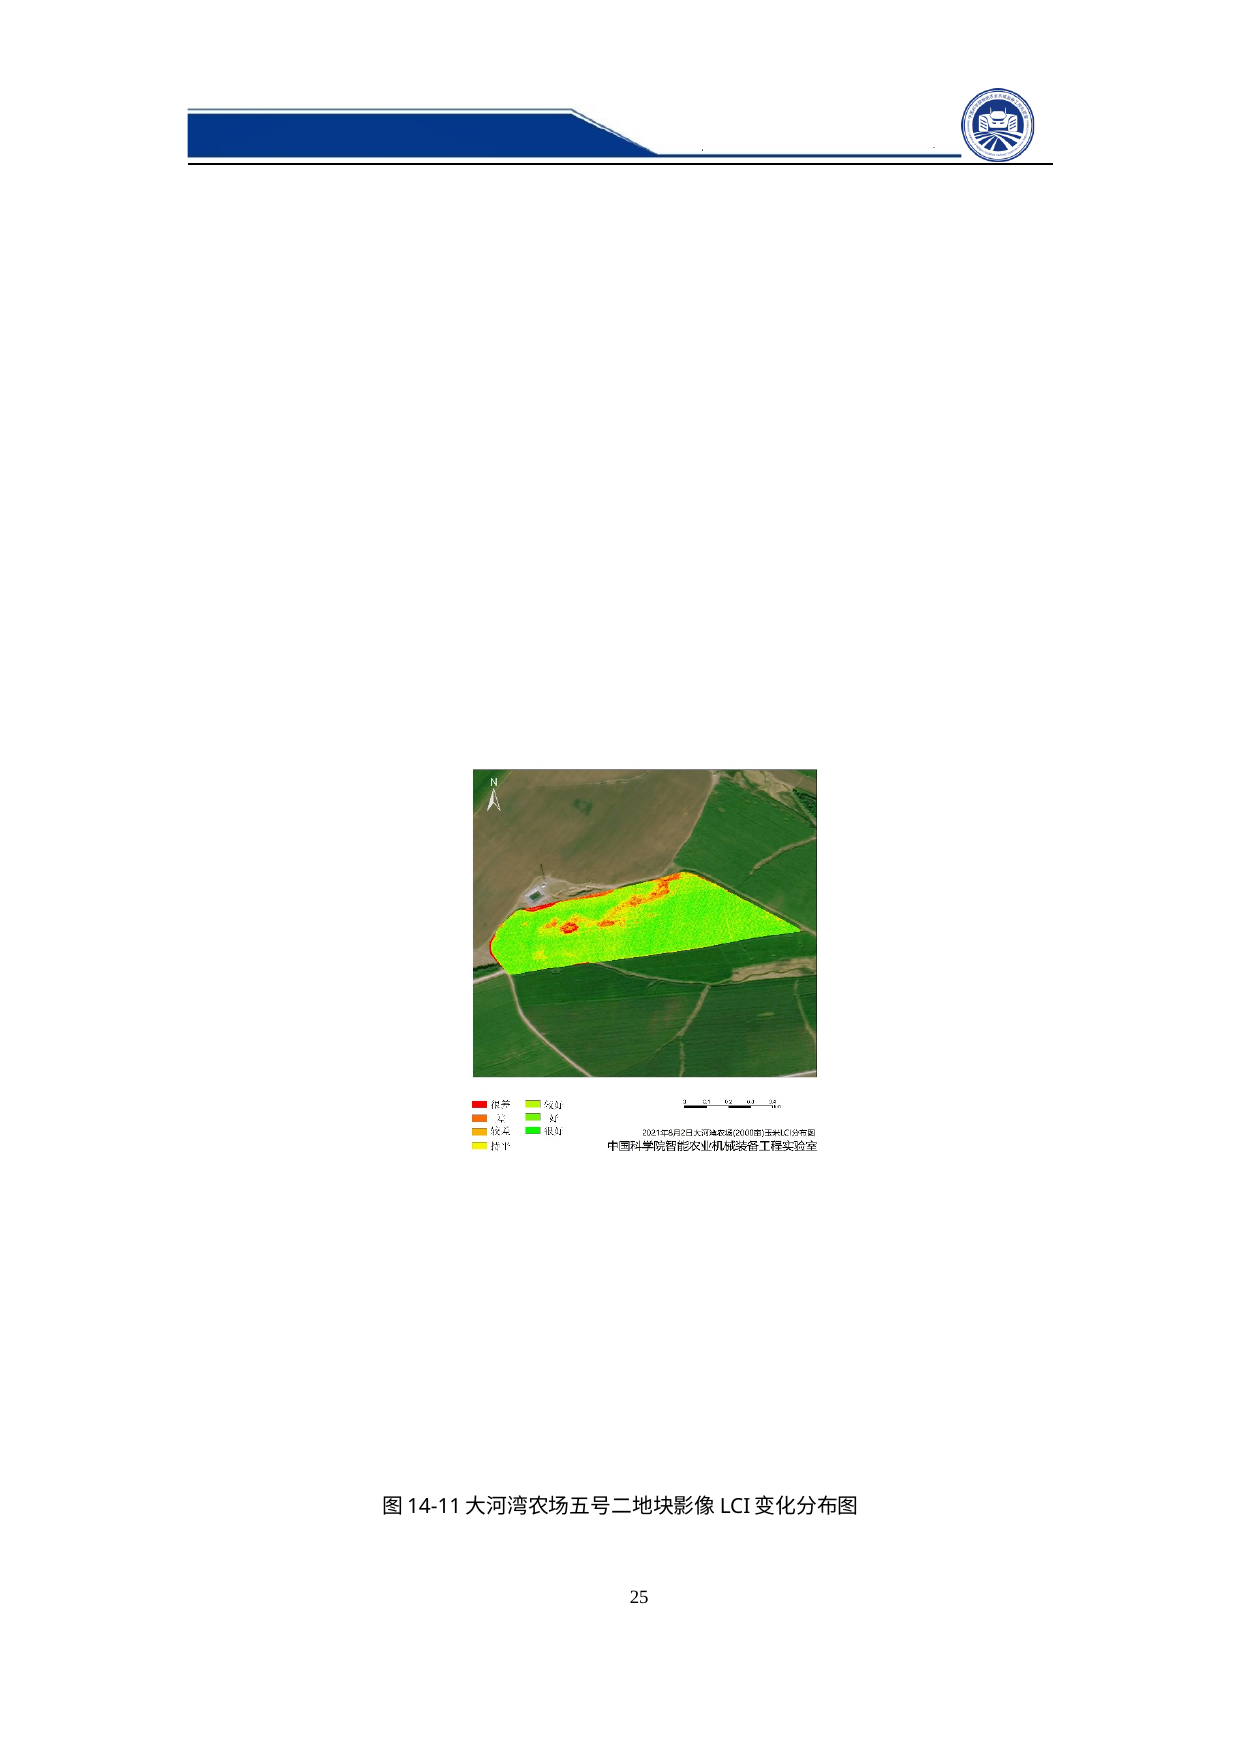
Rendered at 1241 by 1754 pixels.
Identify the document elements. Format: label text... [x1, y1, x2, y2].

picture [187, 88, 1035, 162]
picture [425, 752, 868, 1166]
text 图14-11大河湾农场五号二地块影像LCI变化分布图 [187, 1488, 1053, 1521]
